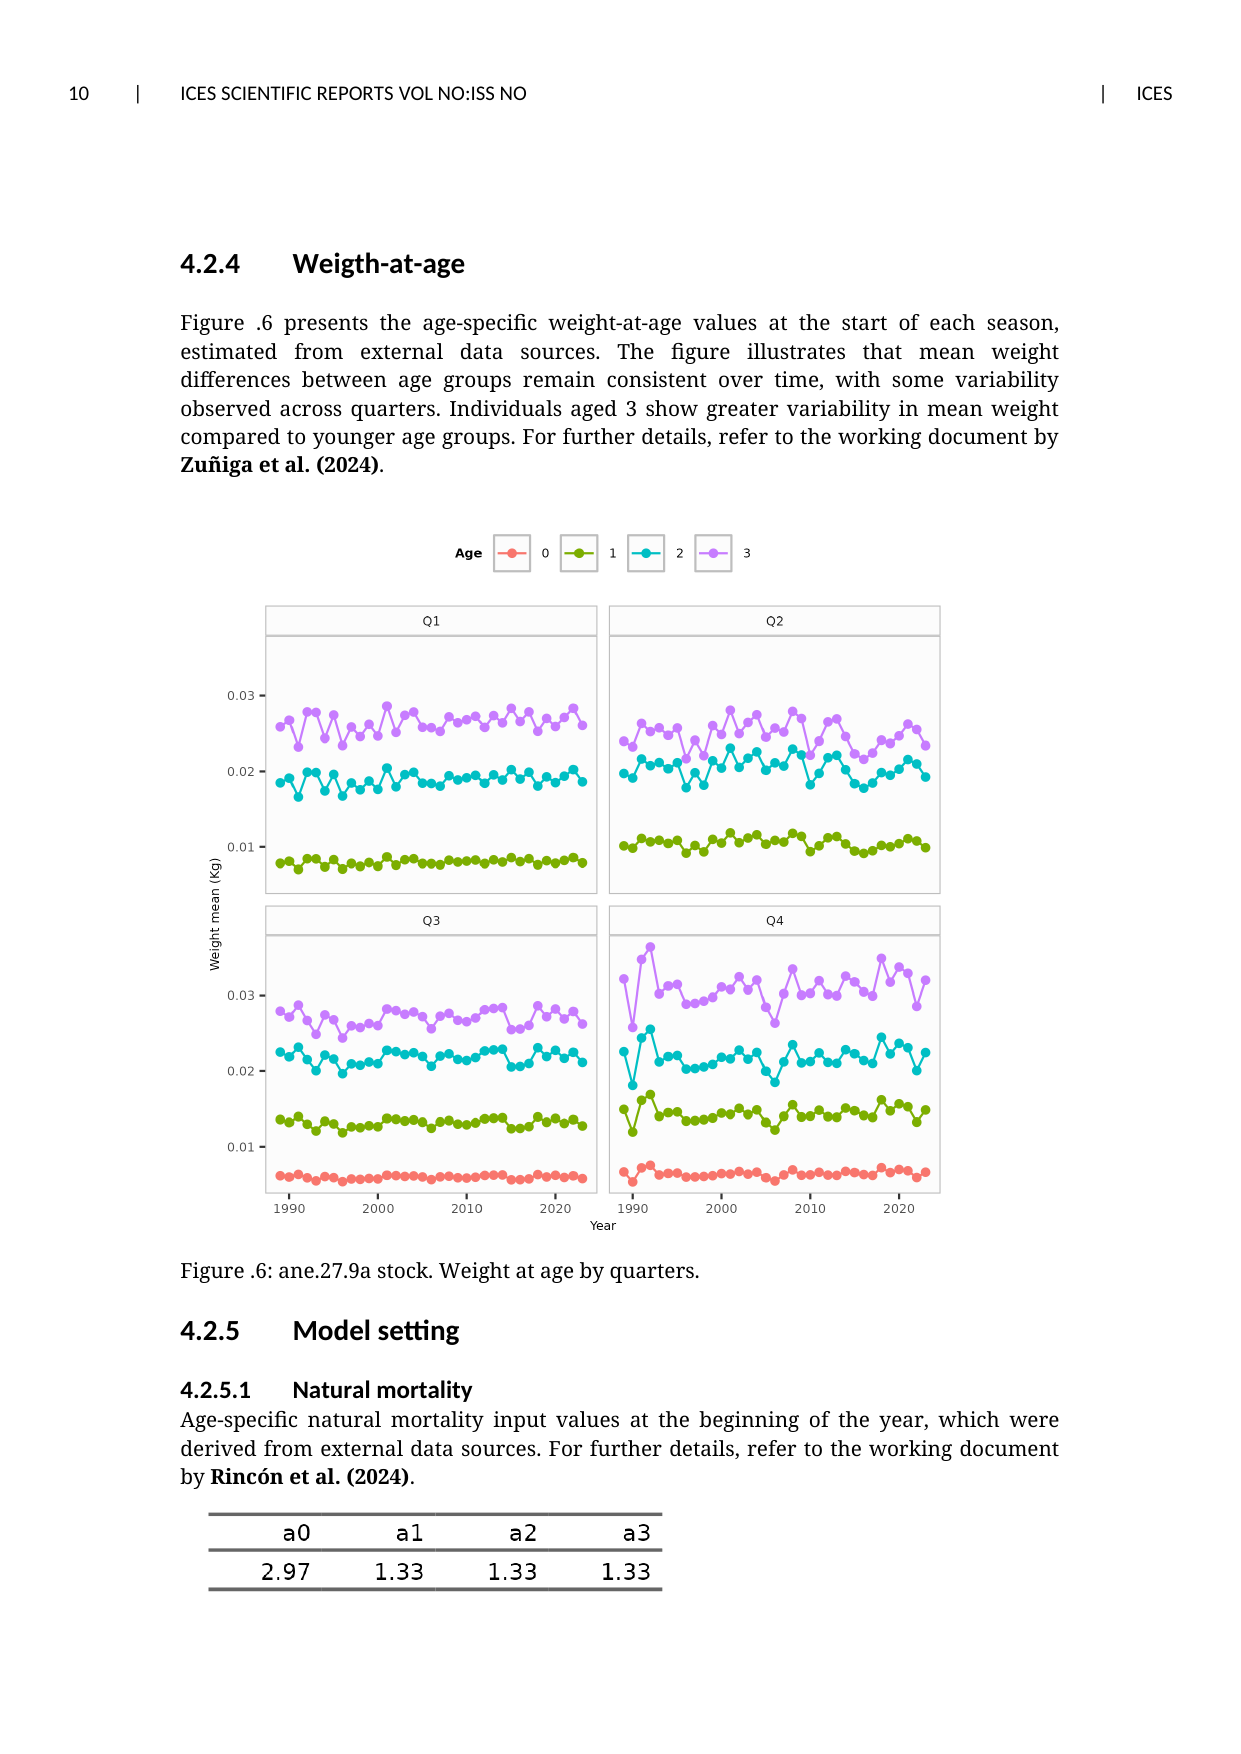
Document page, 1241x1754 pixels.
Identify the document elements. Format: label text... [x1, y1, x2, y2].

subtitle Model setting [180, 1312, 1060, 1348]
text Figure .: ane.27.9a stock. Weight at age by quarters. [180, 1256, 1060, 1285]
picture [198, 491, 952, 1244]
subtitle Weigth-at-age [180, 246, 1060, 281]
subtitle Natural mortality [180, 1375, 1060, 1405]
picture [198, 1503, 672, 1601]
